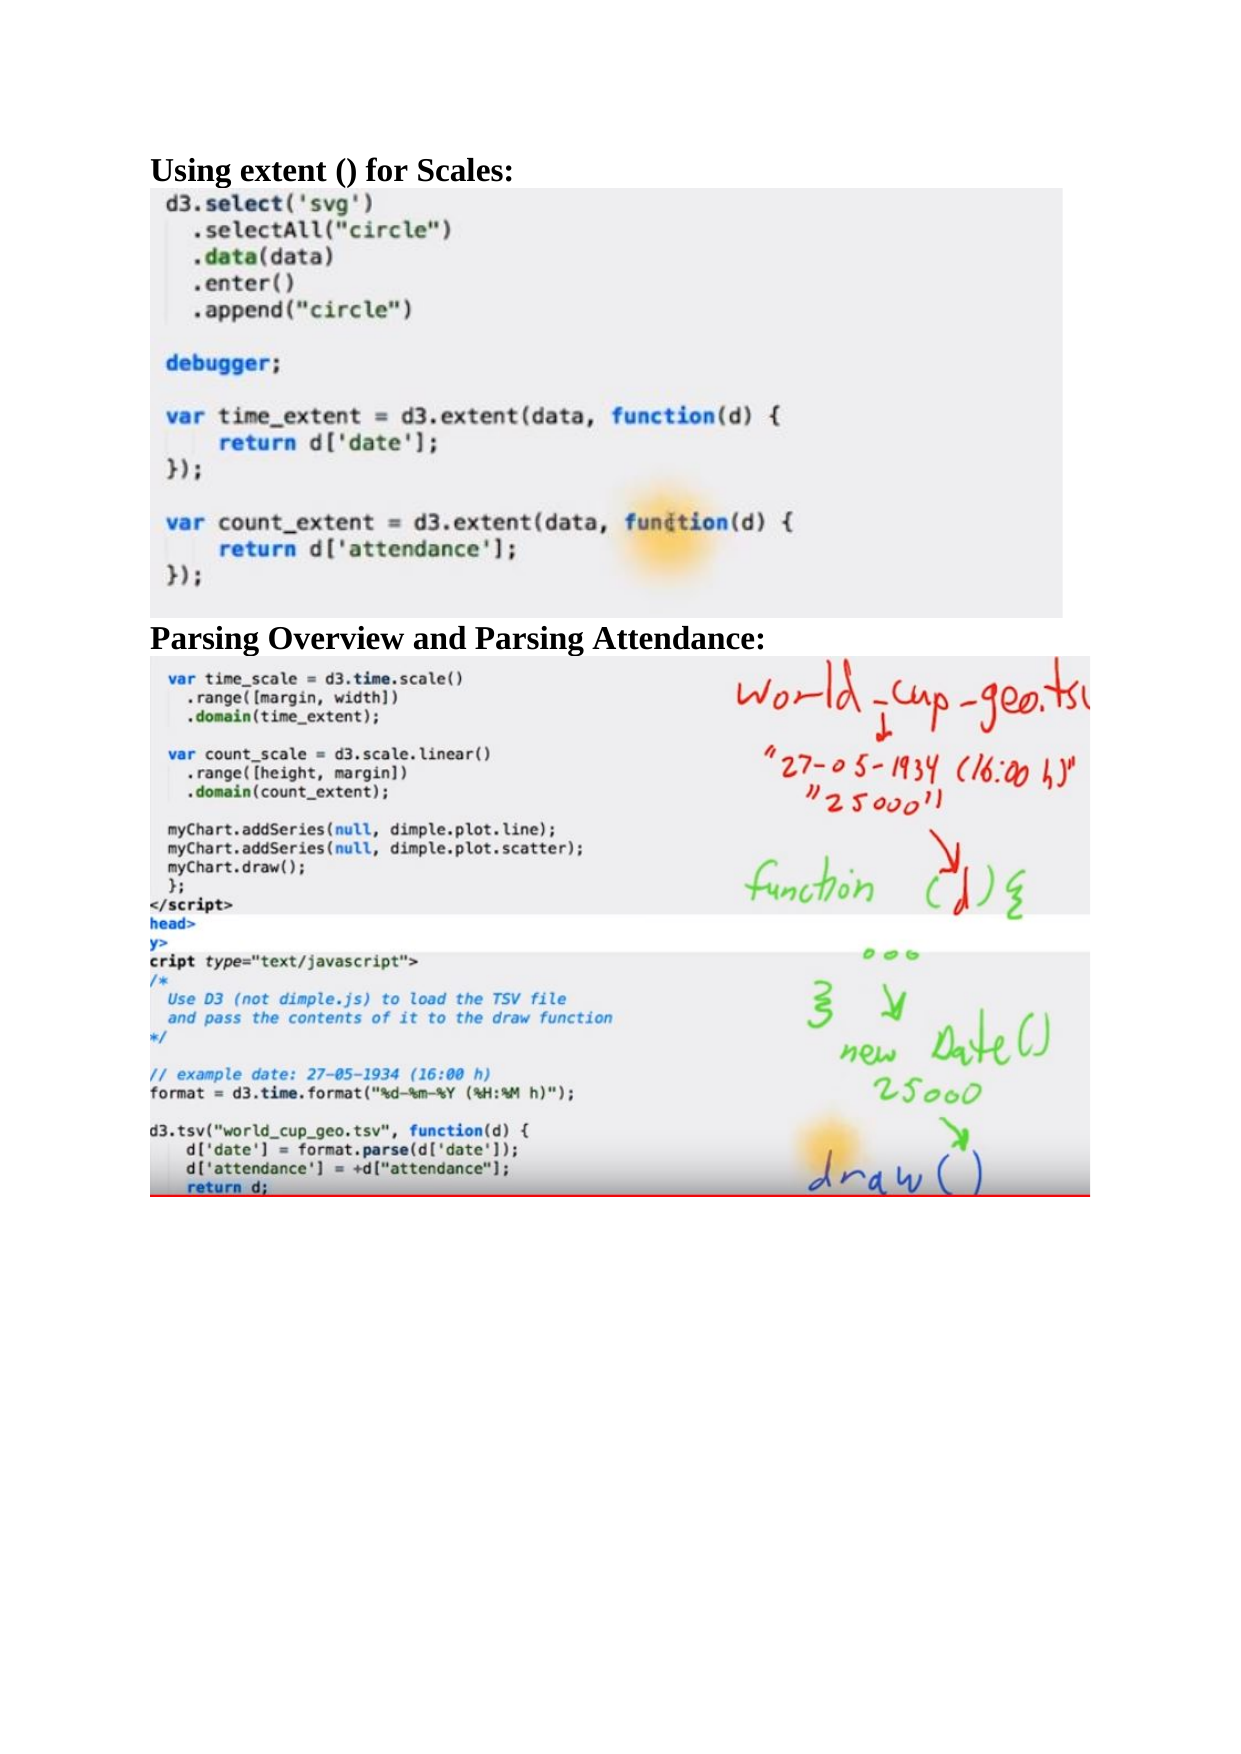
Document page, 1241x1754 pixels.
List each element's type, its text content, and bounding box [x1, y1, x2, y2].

picture [150, 656, 1091, 1197]
text Using extent () for Scales: [150, 150, 1090, 188]
text Parsing Overview and Parsing Attendance: [150, 618, 1090, 656]
picture [150, 188, 1063, 618]
